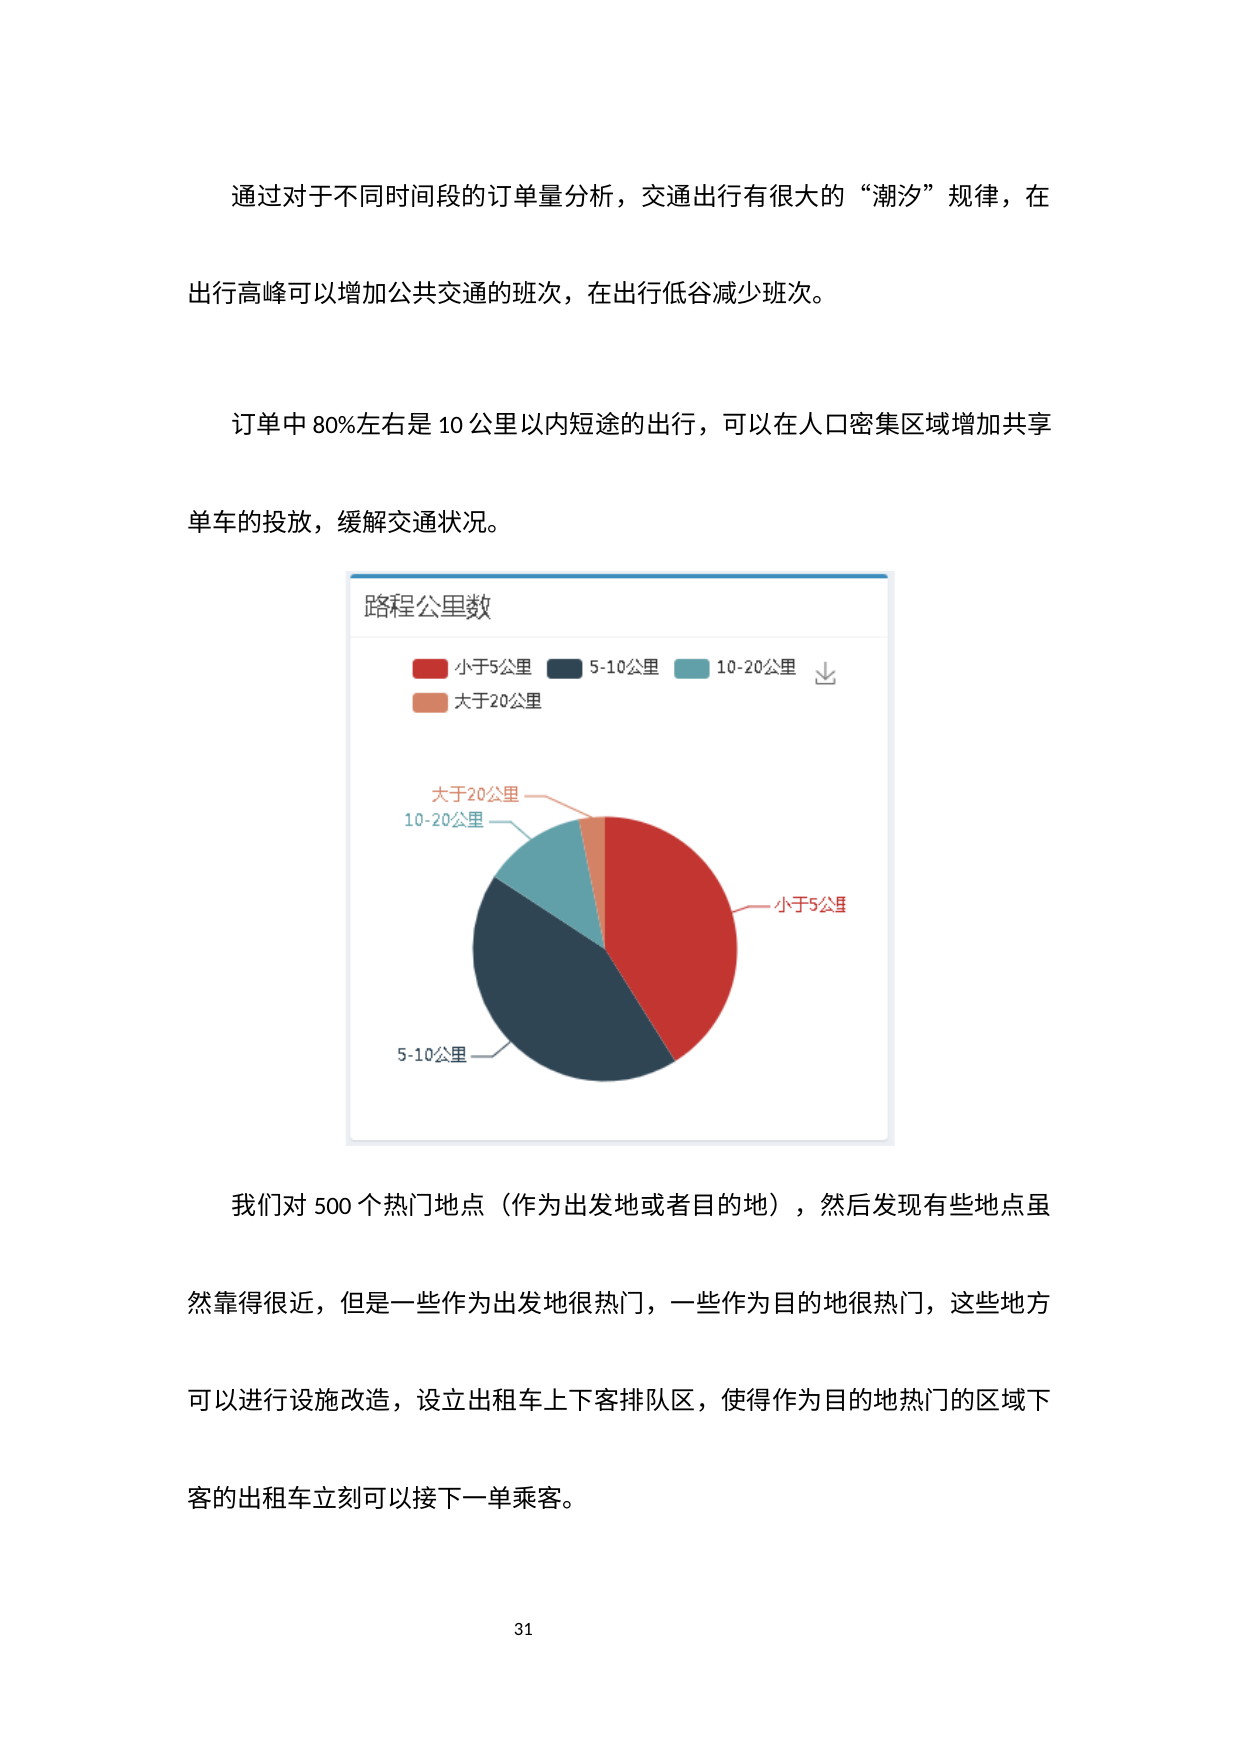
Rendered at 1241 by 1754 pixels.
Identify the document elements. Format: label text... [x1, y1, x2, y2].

text 通过对于不同时间段的订单量分析，交通出行有很大的“潮汐”规律，在出行高峰可以增加公共交通的班次，在出行低谷减少班次。 [187, 162, 1053, 324]
picture [345, 571, 895, 1146]
text 我们对500个热门地点（作为出发地或者目的地），然后发现有些地点虽然靠得很近，但是一些作为出发地很热门，一些作为目的地很热门，这些地方可以进行设施改造，设立出租车上下客排队区，使得作为目的地热门的区域下客的出租车立刻可以接下一单乘客。 [187, 1171, 1053, 1529]
text 订单中80%左右是10公里以内短途的出行，可以在人口密集区域增加共享单车的投放，缓解交通状况。 [187, 390, 1053, 553]
